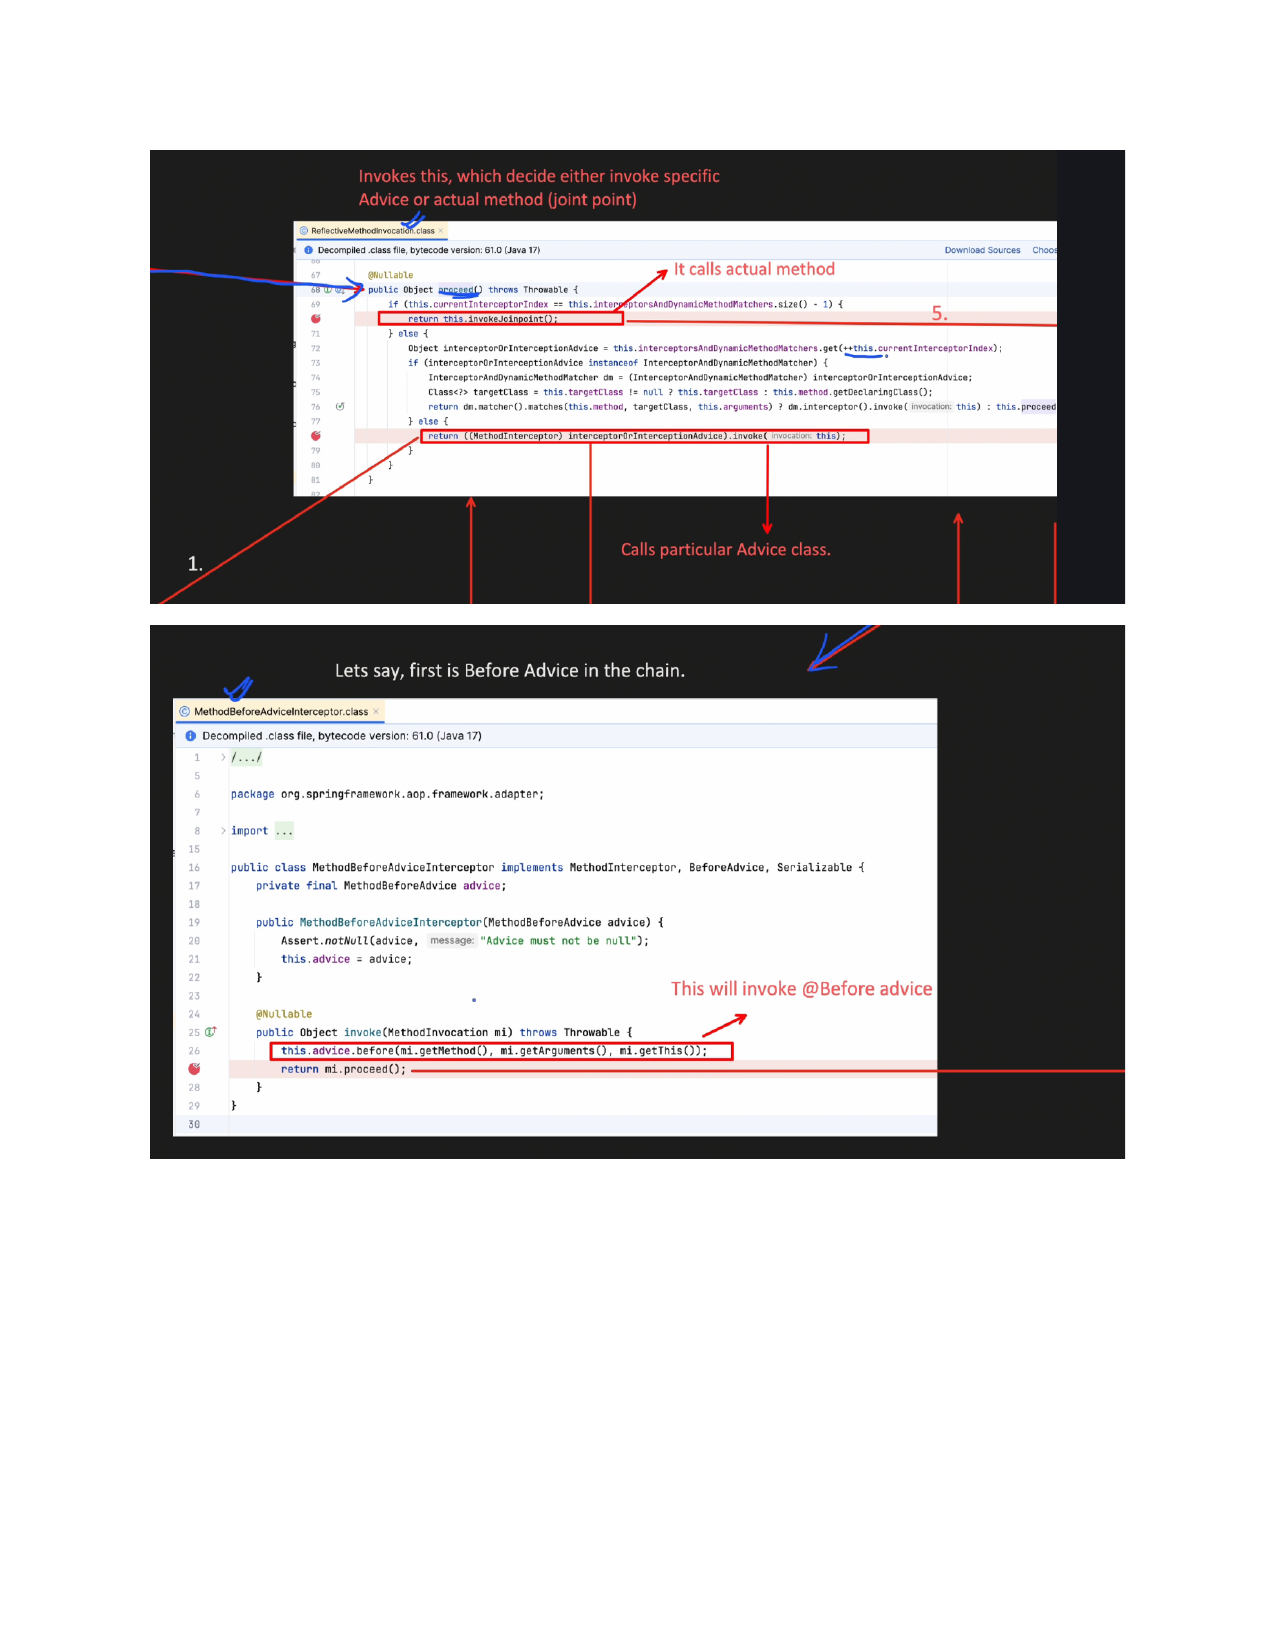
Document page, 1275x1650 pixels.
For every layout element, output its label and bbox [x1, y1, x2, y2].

picture [150, 625, 1125, 1159]
picture [150, 150, 1125, 604]
